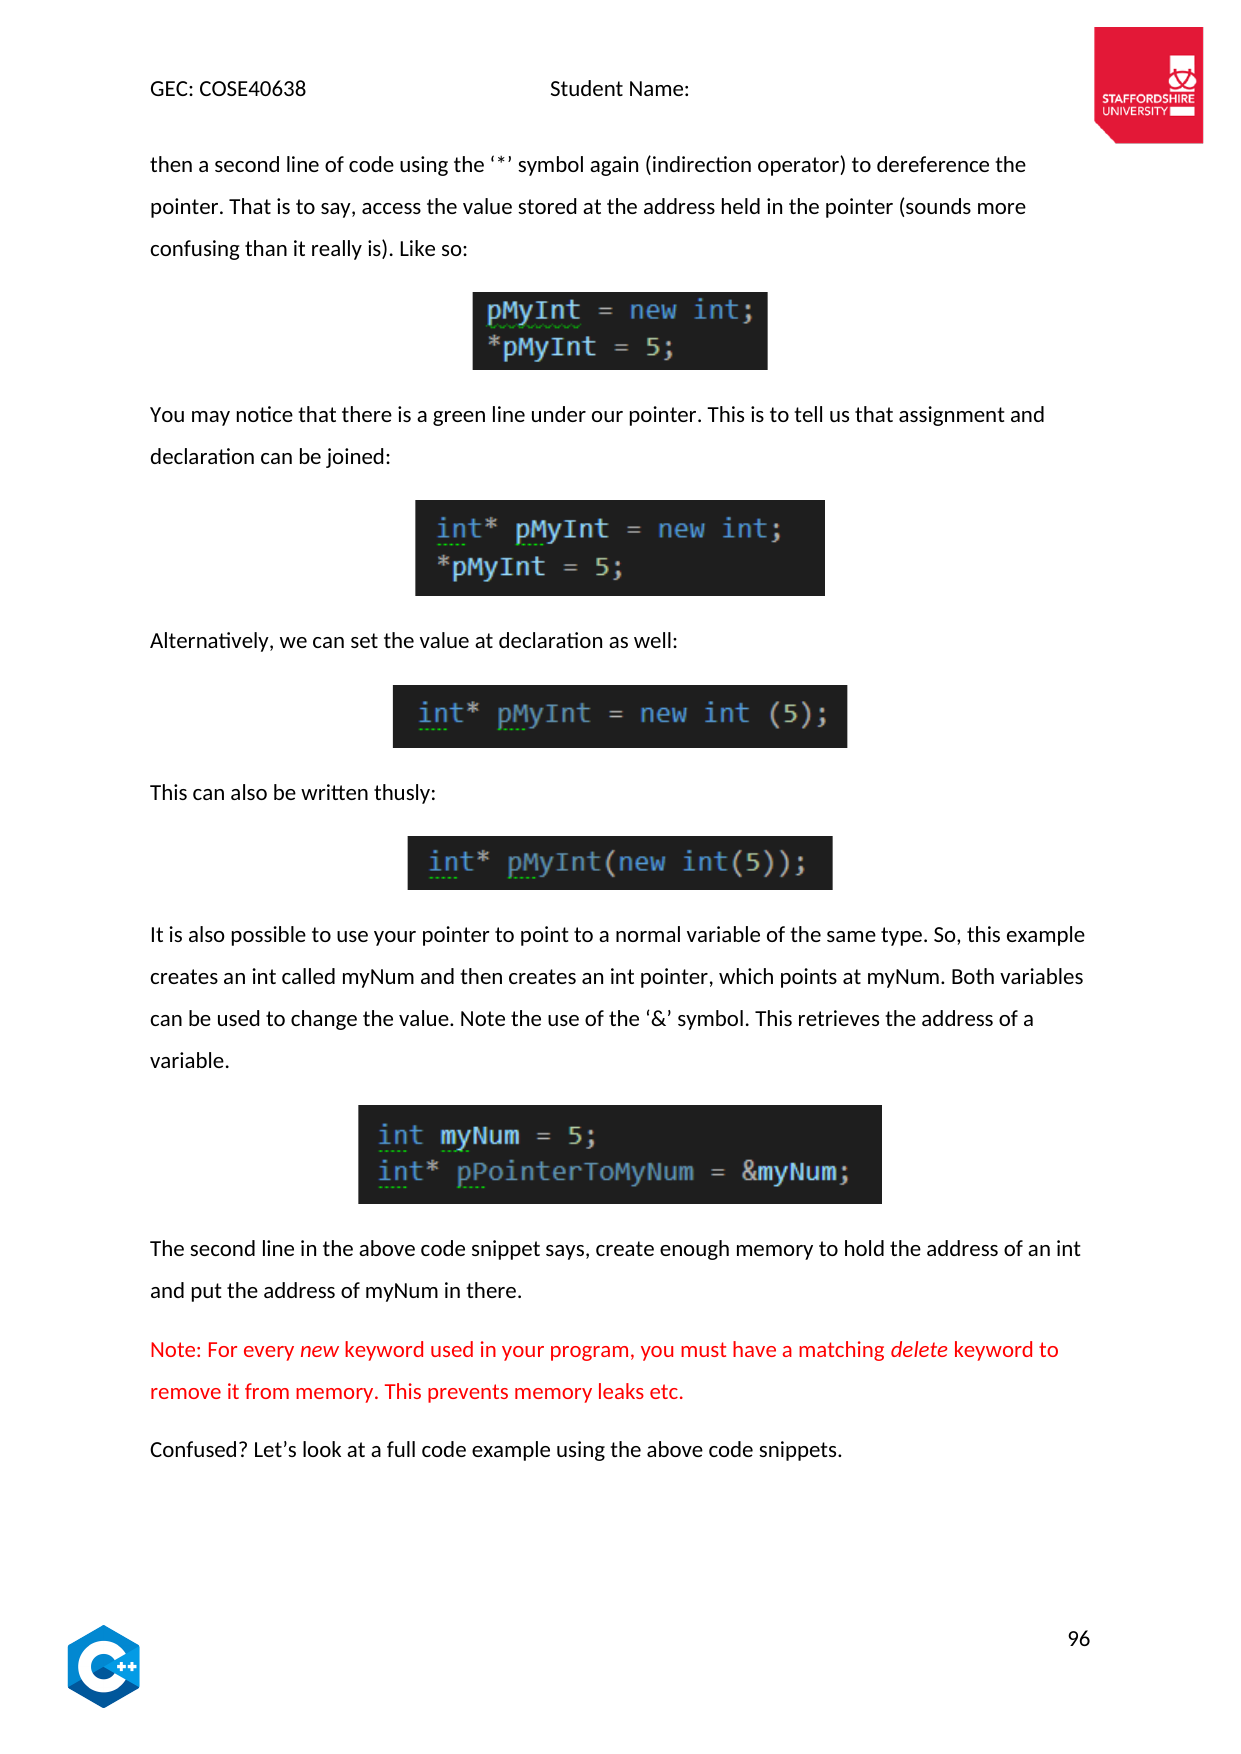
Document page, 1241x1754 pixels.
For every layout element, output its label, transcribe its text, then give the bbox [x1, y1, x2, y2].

picture [472, 292, 768, 370]
text Note: For every new keyword used in your program, you must have a matching delete keyword to remove it from memory. This prevents memory leaks etc. [150, 1335, 1090, 1405]
picture [415, 500, 825, 596]
picture [392, 685, 848, 748]
text Confused? Let’s look at a full code example using the above code snippets. [150, 1435, 1090, 1463]
picture [1088, 27, 1209, 148]
picture [407, 836, 833, 890]
text The second line in the above code snippet says, create enough memory to hold the address of an int and put the address of myNum in there. [150, 1234, 1090, 1304]
picture [53, 1625, 150, 1708]
picture [358, 1105, 882, 1204]
text Alternatively, we can set the value at declaration as well: [150, 626, 1090, 654]
text This can also be written thusly: [150, 778, 1090, 806]
text It is also possible to use your pointer to point to a normal variable of the same type. So, this example creates an int called myNum and then creates an int pointer, which points at myNum. Both variables can be used to change the value. Note the use of the ‘&’ symbol. This retrieves the address of a variable. [150, 921, 1090, 1074]
text You may notice that there is a green line under our pointer. This is to tell us that assignment and declaration can be joined: [150, 400, 1090, 470]
